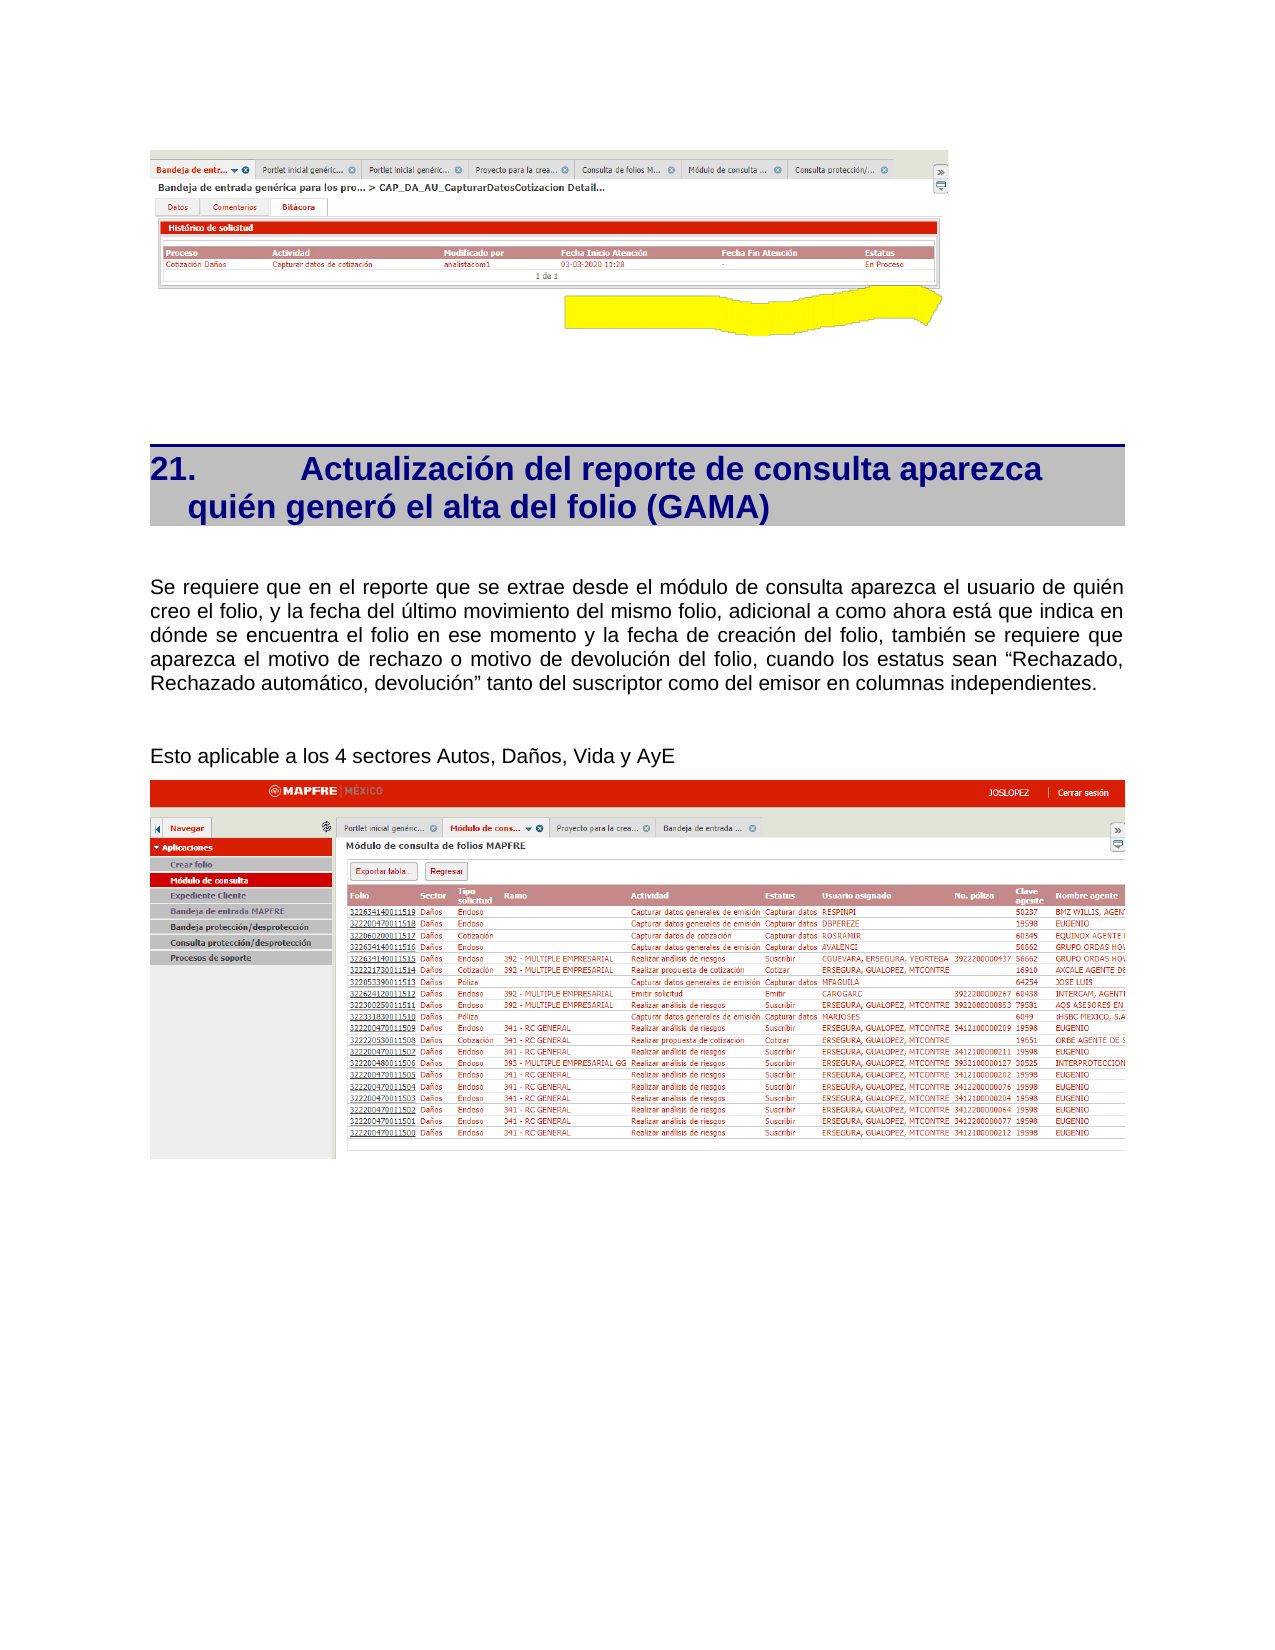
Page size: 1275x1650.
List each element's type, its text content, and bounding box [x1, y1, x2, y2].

picture [150, 780, 1125, 1159]
list Actualización del reporte de consulta aparezca quién generó el alta del folio (GAMA) [150, 447, 1125, 526]
text Esto aplicable a los 4 sectores Autos, Daños, Vida y AyE [150, 743, 1125, 767]
picture [150, 150, 949, 394]
text Se requiere que en el reporte que se extrae desde el módulo de consulta aparezca el usuario de quién creo el folio, y la fecha del último movimiento del mismo folio, adicional a como ahora está que indica en dónde se encuentra el folio en ese momento y la fecha de creación del folio, también se requiere que aparezca el motivo de rechazo o motivo de devolución del folio, cuando los estatus sean “Rechazado, Rechazado automático, devolución” tanto del suscriptor como del emisor en columnas independientes. [150, 575, 1125, 694]
